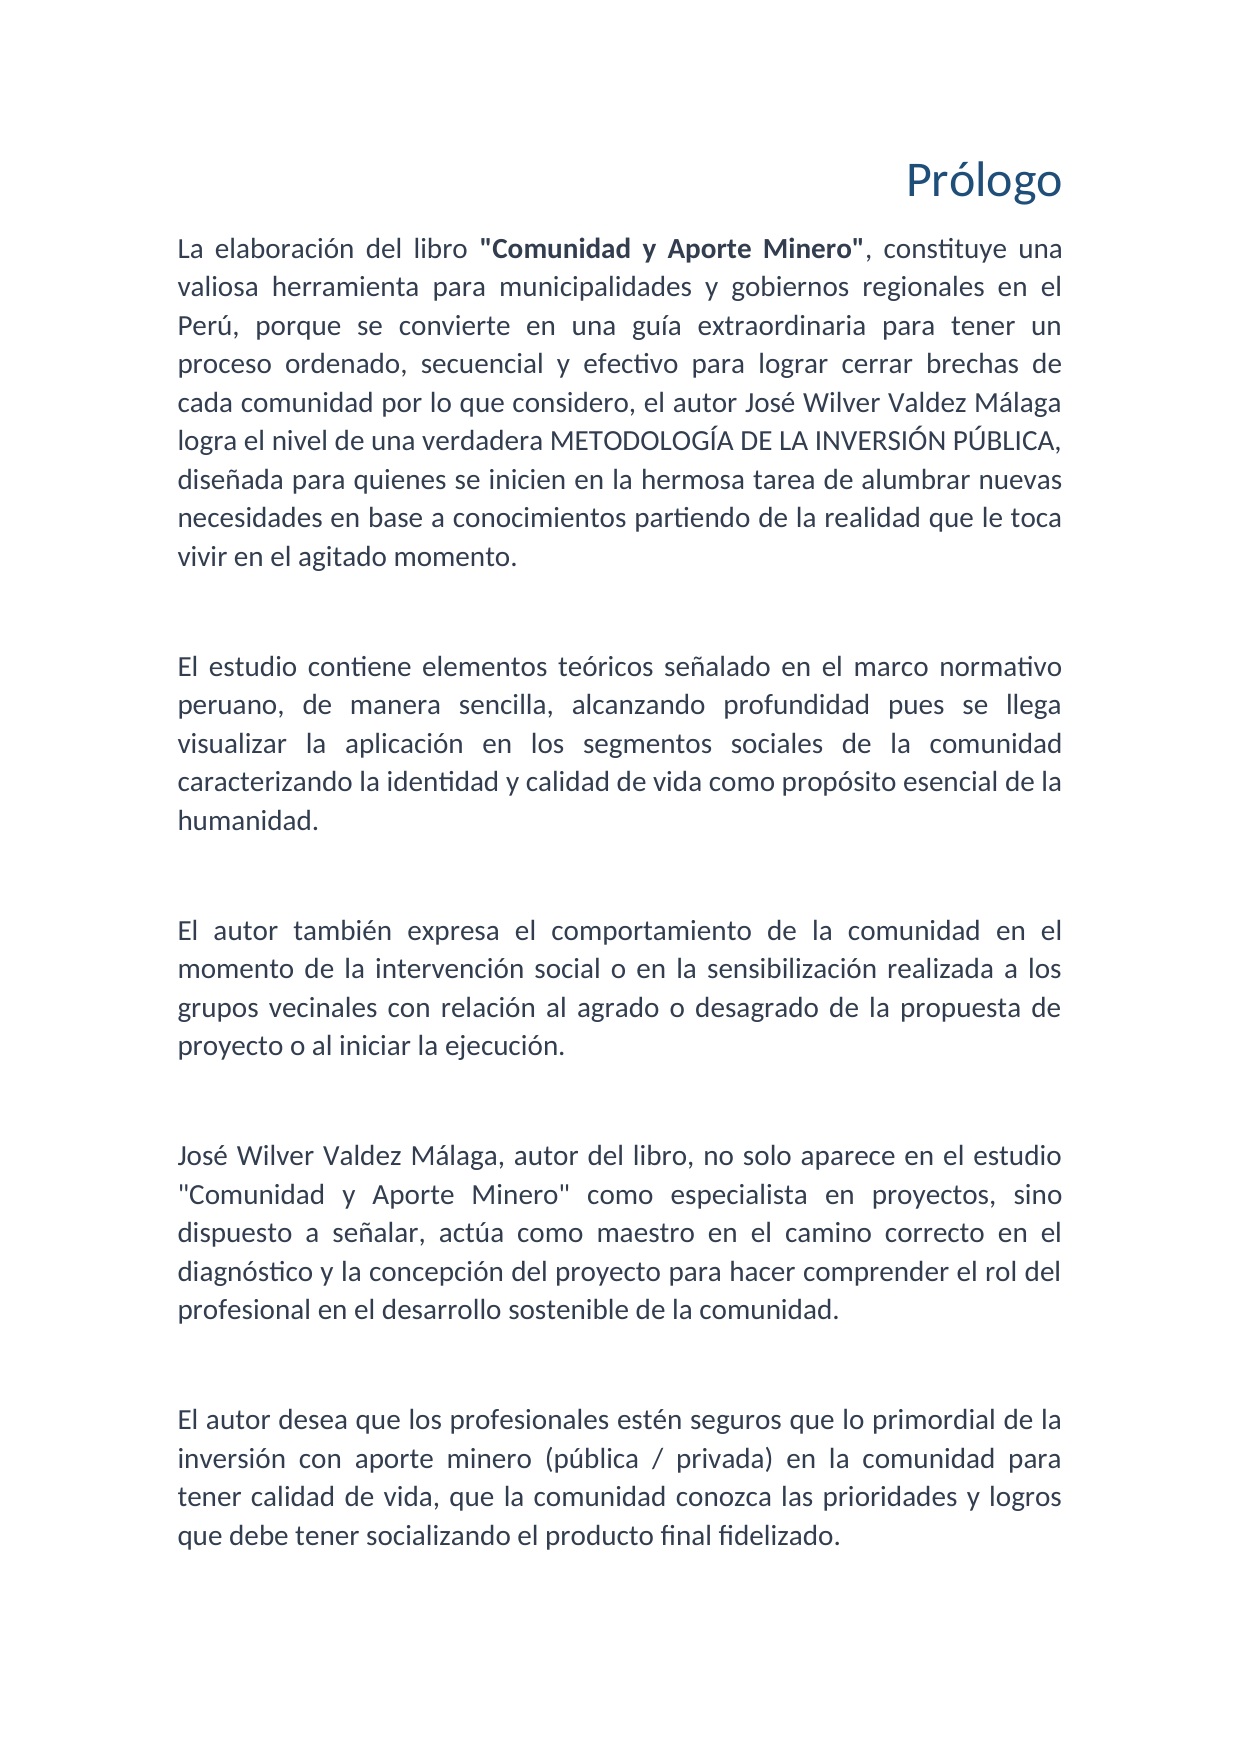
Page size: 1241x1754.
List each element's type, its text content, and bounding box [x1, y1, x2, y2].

text José Wilver Valdez Málaga, autor del libro, no solo aparece en el estudio "Comunidad y Aporte Minero" como especialista en proyectos, sino dispuesto a señalar, actúa como maestro en el camino correcto en el diagnóstico y la concepción del proyecto para hacer comprender el rol del profesional en el desarrollo sostenible de la comunidad. [177, 1137, 1063, 1327]
text Prólogo [177, 148, 1063, 209]
text El autor desea que los profesionales estén seguros que lo primordial de la inversión con aporte minero (pública / privada) en la comunidad para tener calidad de vida, que la comunidad conozca las prioridades y logros que debe tener socializando el producto final fidelizado. [177, 1401, 1063, 1552]
text El estudio contiene elementos teóricos señalado en el marco normativo peruano, de manera sencilla, alcanzando profundidad pues se llega visualizar la aplicación en los segmentos sociales de la comunidad caracterizando la identidad y calidad de vida como propósito esencial de la humanidad. [177, 648, 1063, 837]
text El autor también expresa el comportamiento de la comunidad en el momento de la intervención social o en la sensibilización realizada a los grupos vecinales con relación al agrado o desagrado de la propuesta de proyecto o al iniciar la ejecución. [177, 912, 1063, 1063]
text La elaboración del libro "Comunidad y Aporte Minero", constituye una valiosa herramienta para municipalidades y gobiernos regionales en el Perú, porque se convierte en una guía extraordinaria para tener un proceso ordenado, secuencial y efectivo para lograr cerrar brechas de cada comunidad por lo que considero, el autor José Wilver Valdez Málaga logra el nivel de una verdadera METODOLOGÍA DE LA INVERSIÓN PÚBLICA, diseñada para quienes se inicien en la hermosa tarea de alumbrar nuevas necesidades en base a conocimientos partiendo de la realidad que le toca vivir en el agitado momento. [177, 230, 1063, 573]
